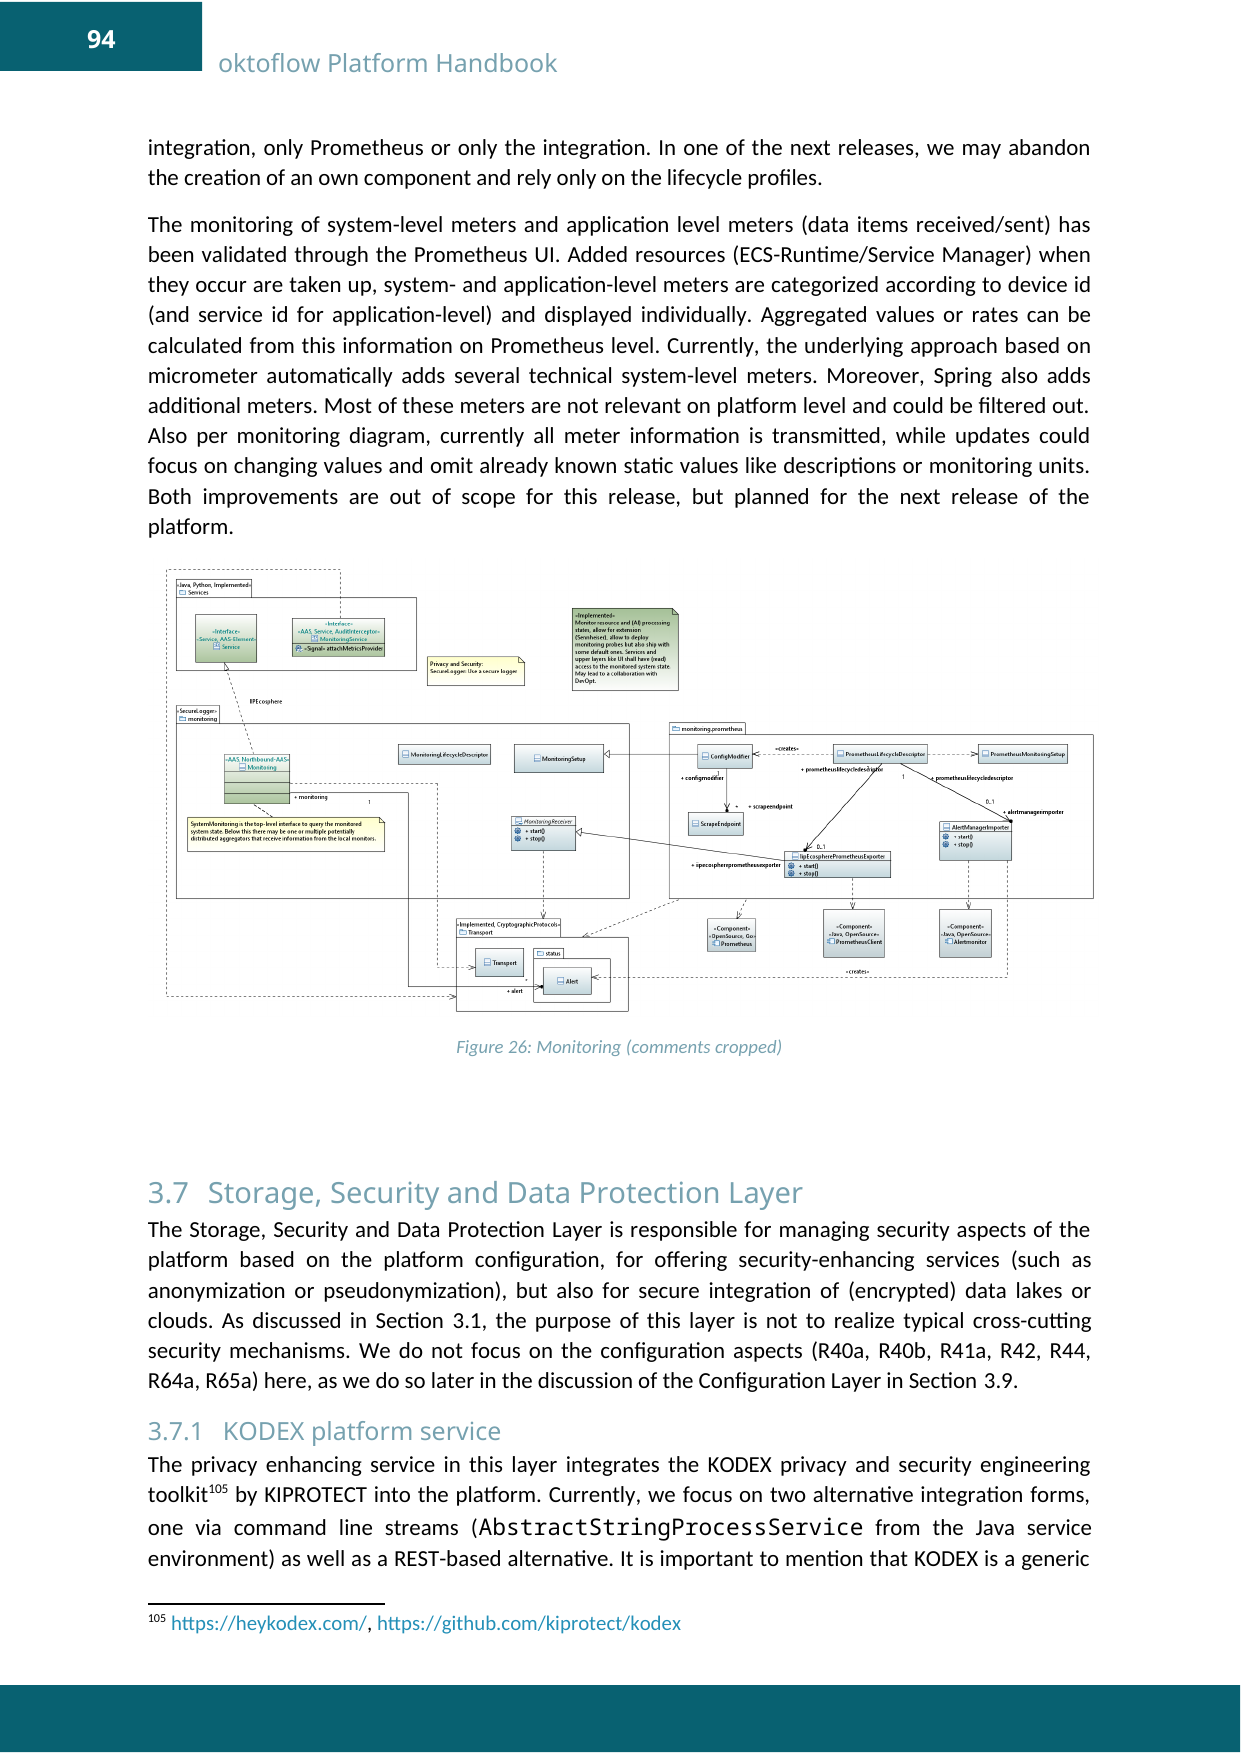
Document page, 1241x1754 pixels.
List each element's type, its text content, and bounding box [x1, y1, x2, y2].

text The Storage, Security and Data Protection Layer is responsible for managing security aspects of the platform based on the platform configuration, for offering security-enhancing services (such as anonymization or pseudonymization), but also for secure integration of (encrypted) data lakes or clouds. As discussed in Section 3.1, the purpose of this layer is not to realize typical cross-cutting security mechanisms. We do not focus on the configuration aspects (R40a, R40b, R41a, R42, R44, R64a, R65a) here, as we do so later in the discussion of the Configuration Layer in Section 3.9. [148, 1215, 1093, 1394]
text The monitoring of system-level meters and application level meters (data items received/sent) has been validated through the Prometheus UI. Added resources (ECS-Runtime/Service Manager) when they occur are taken up, system- and application-level meters are categorized according to device id (and service id for application-level) and displayed individually. Aggregated values or rates can be calculated from this information on Prometheus level. Currently, the underlying approach based on micrometer automatically adds several technical system-level meters. Moreover, Spring also adds additional meters. Most of these meters are not relevant on platform level and could be filtered out. Also per monitoring diagram, currently all meter information is transmitted, while updates could focus on changing values and omit already known static values like descriptions or monitoring units. Both improvements are out of scope for this release, but planned for the next release of the platform. [148, 210, 1093, 540]
picture [147, 558, 1099, 1017]
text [148, 1450, 1093, 1572]
subtitle Storage, Security and Data Protection Layer [148, 1172, 1093, 1212]
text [148, 133, 1093, 191]
text Figure 26: Monitoring (comments cropped) [148, 1035, 1093, 1058]
subtitle KODEX platform service [148, 1413, 1093, 1447]
